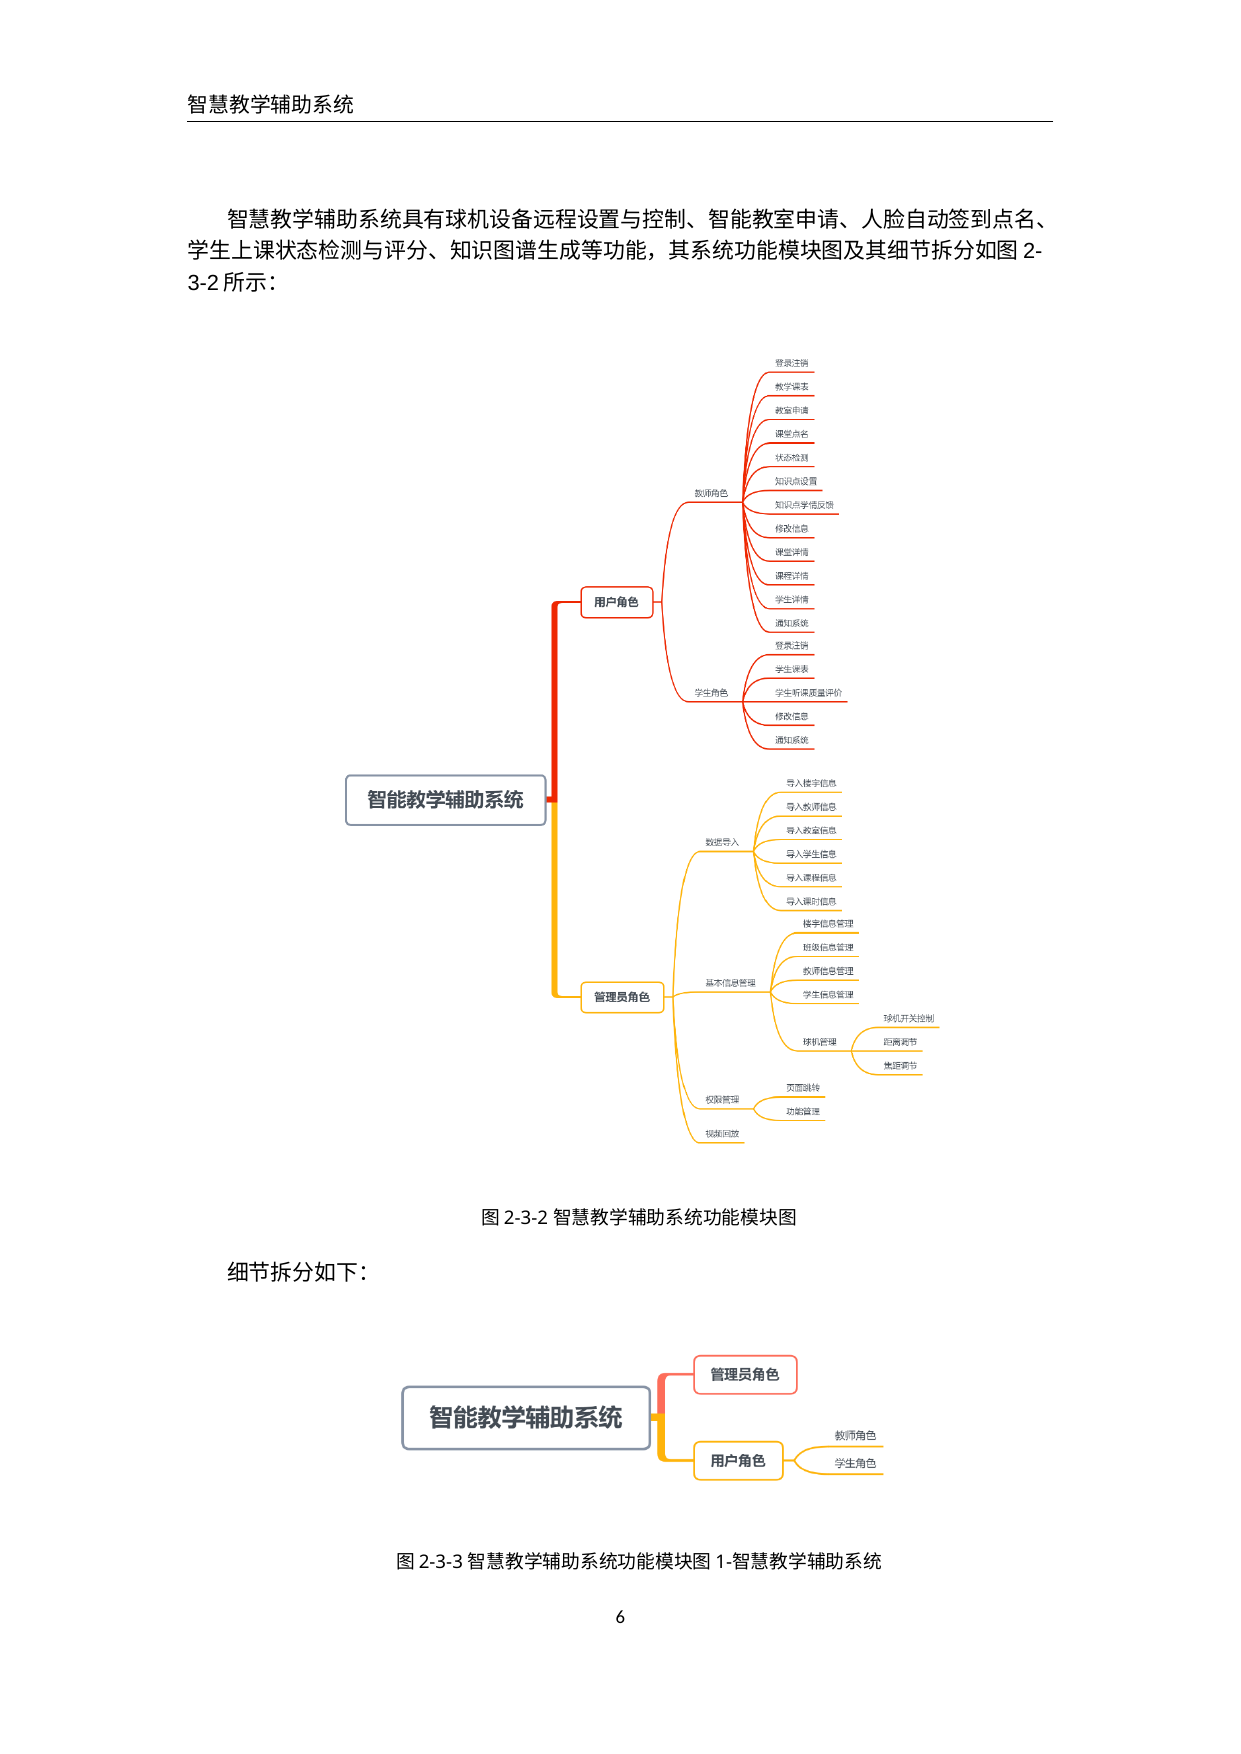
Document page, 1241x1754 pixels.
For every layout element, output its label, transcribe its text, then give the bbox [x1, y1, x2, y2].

text 细节拆分如下： [187, 1254, 1053, 1286]
text 图2-3-2 智慧教学辅助系统功能模块图 [187, 1202, 1053, 1229]
text 图2-3-3 智慧教学辅助系统功能模块图1-智慧教学辅助系统 [187, 1547, 1053, 1574]
picture [358, 1311, 926, 1523]
text 智慧教学辅助系统具有球机设备远程设置与控制、智能教室申请、人脸自动签到点名、学生上课状态检测与评分、知识图谱生成等功能，其系统功能模块图及其细节拆分如图2-3-2所示： [187, 202, 1053, 297]
picture [310, 321, 974, 1178]
